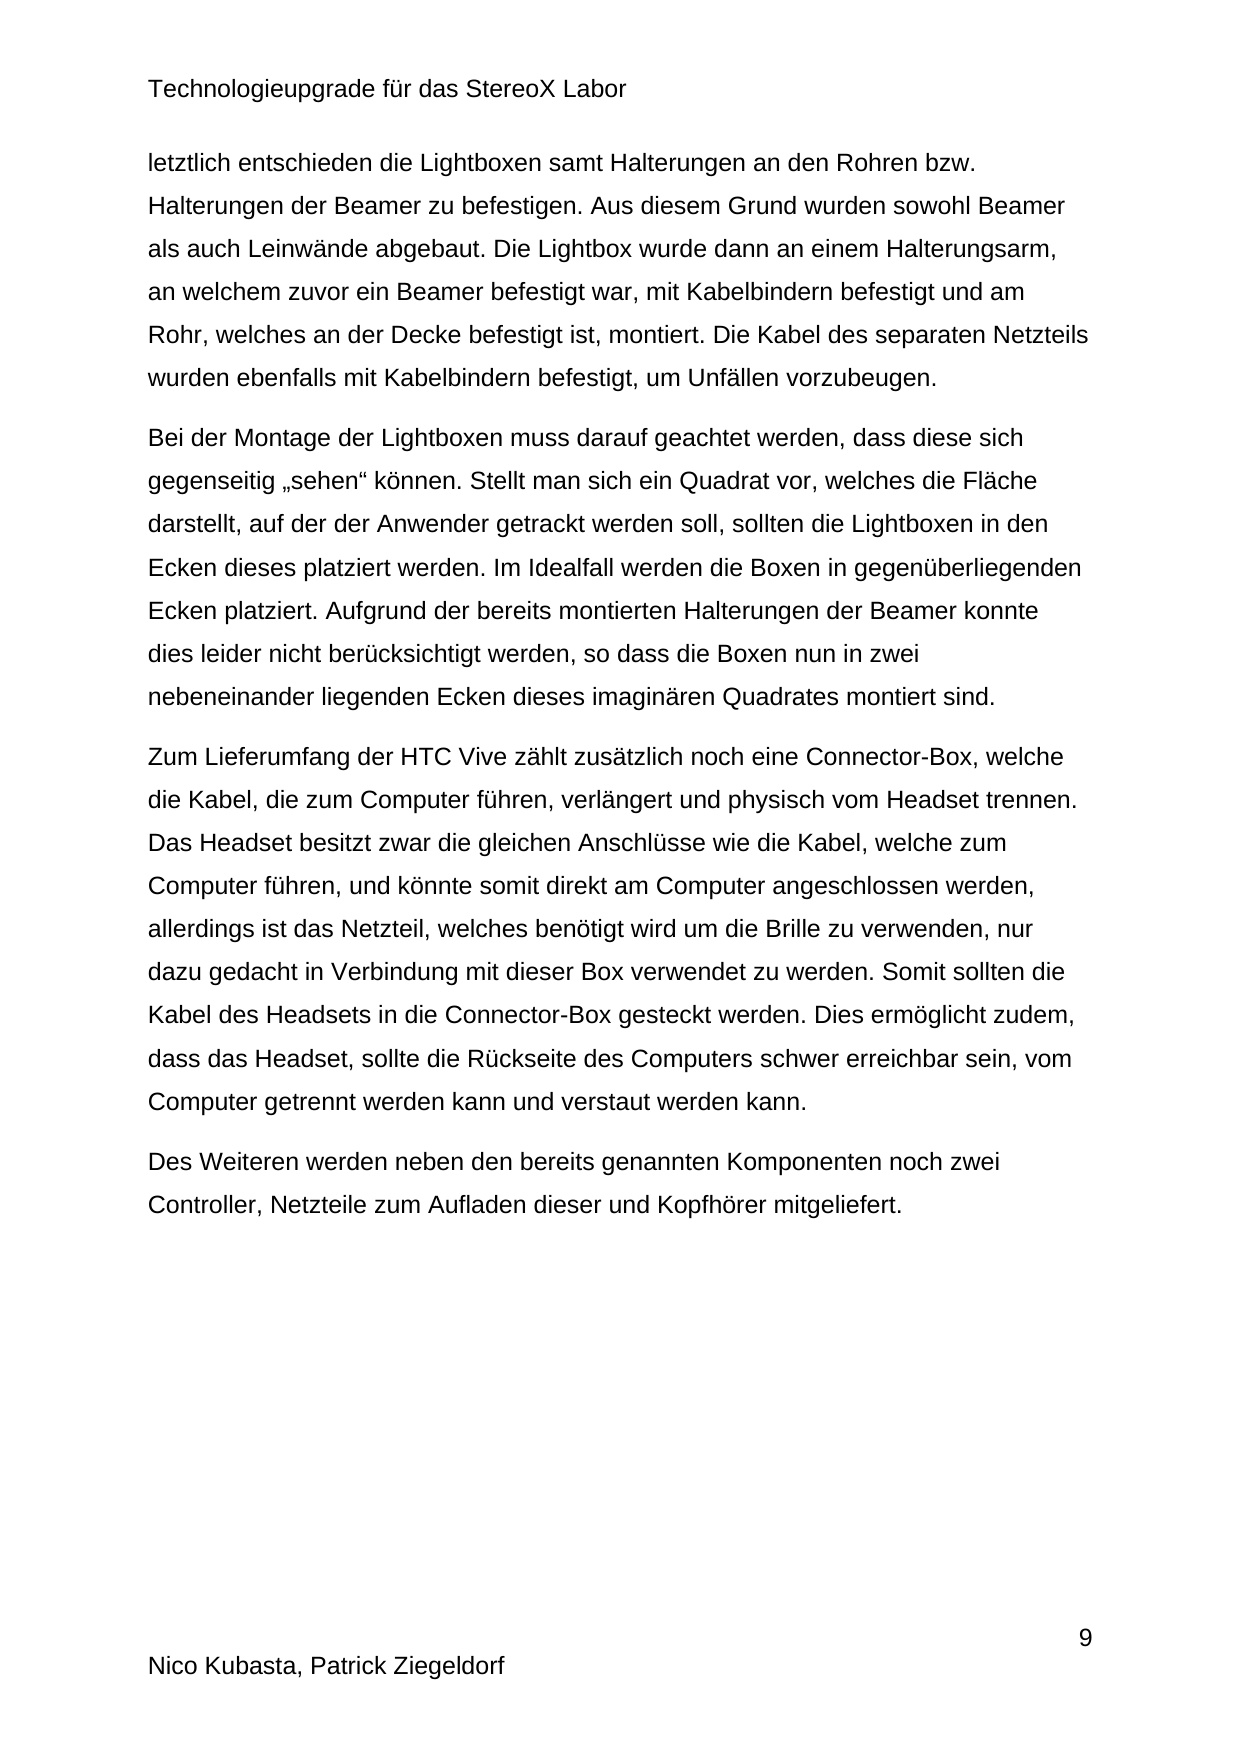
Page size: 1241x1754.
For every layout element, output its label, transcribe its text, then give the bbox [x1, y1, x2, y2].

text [148, 148, 1092, 392]
text Bei der Montage der Lightboxen muss darauf geachtet werden, dass diese sich gegenseitig „sehen“ können. Stellt man sich ein Quadrat vor, welches die Fläche darstellt, auf der der Anwender getrackt werden soll, sollten die Lightboxen in den Ecken dieses platziert werden. Im Idealfall werden die Boxen in gegenüberliegenden Ecken platziert. Aufgrund der bereits montierten Halterungen der Beamer konnte dies leider nicht berücksichtigt werden, so dass die Boxen nun in zwei nebeneinander liegenden Ecken dieses imaginären Quadrates montiert sind. [148, 423, 1092, 711]
text Zum Lieferumfang der HTC Vive zählt zusätzlich noch eine Connector-Box, welche die Kabel, die zum Computer führen, verlängert und physisch vom Headset trennen. Das Headset besitzt zwar die gleichen Anschlüsse wie die Kabel, welche zum Computer führen, und könnte somit direkt am Computer angeschlossen werden, allerdings ist das Netzteil, welches benötigt wird um die Brille zu verwenden, nur dazu gedacht in Verbindung mit dieser Box verwendet zu werden. Somit sollten die Kabel des Headsets in die Connector-Box gesteckt werden. Dies ermöglicht zudem, dass das Headset, sollte die Rückseite des Computers schwer erreichbar sein, vom Computer getrennt werden kann und verstaut werden kann. [148, 742, 1092, 1115]
text Des Weiteren werden neben den bereits genannten Komponenten noch zwei Controller, Netzteile zum Aufladen dieser und Kopfhörer mitgeliefert. [148, 1146, 1092, 1218]
